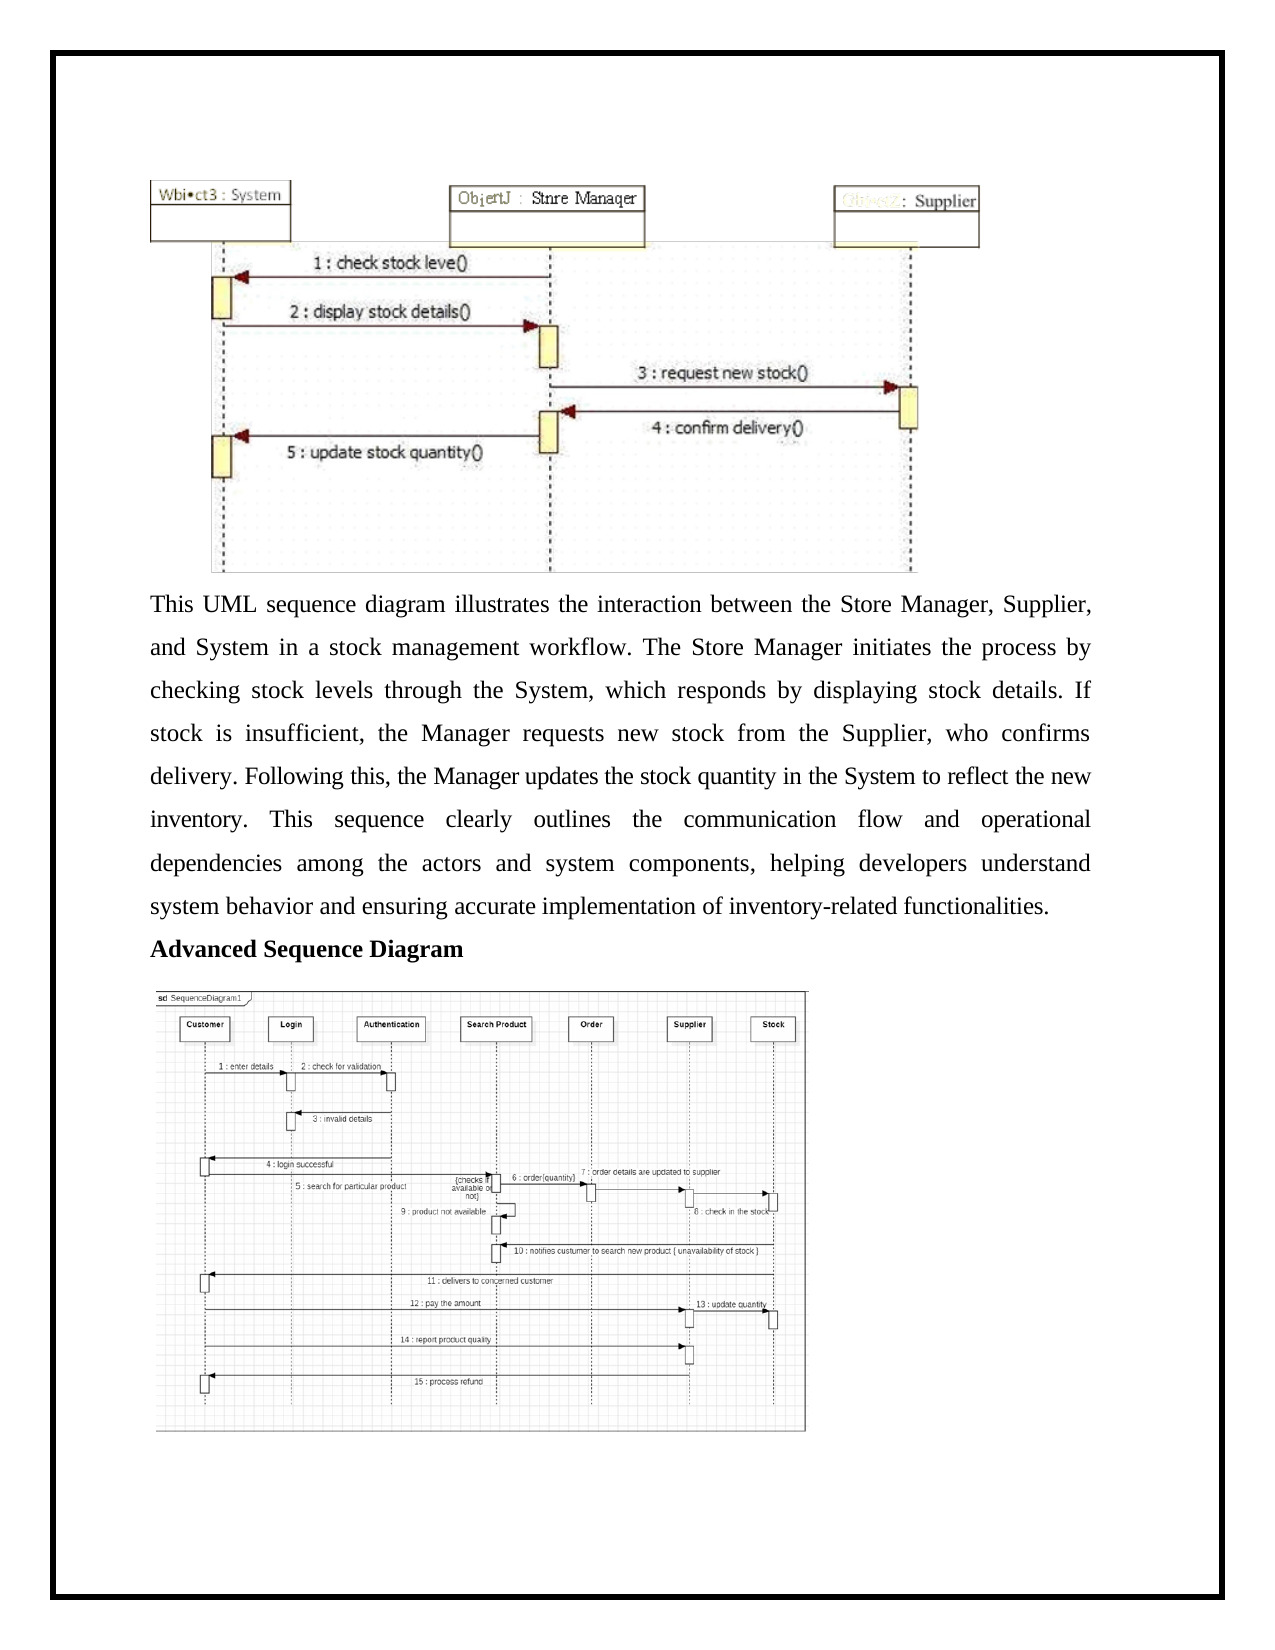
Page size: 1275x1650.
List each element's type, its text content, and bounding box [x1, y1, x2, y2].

text This UML sequence diagram illustrates the interaction between the Store Manager, Supplier, and System in a stock management workflow. The Store Manager initiates the process by checking stock levels through the System, which responds by displaying stock details. If stock is insufficient, the Manager requests new stock from the Supplier, who confirms delivery. Following this, the Manager updates the stock quantity in the System to reflect the new inventory. This sequence clearly outlines the communication flow and operational dependencies among the actors and system components, helping developers understand system behavior and ensuring accurate implementation of inventory-related functionalities. [150, 589, 1092, 919]
picture [150, 977, 811, 1432]
text Advanced Sequence Diagram [150, 934, 1092, 963]
picture [150, 180, 980, 575]
